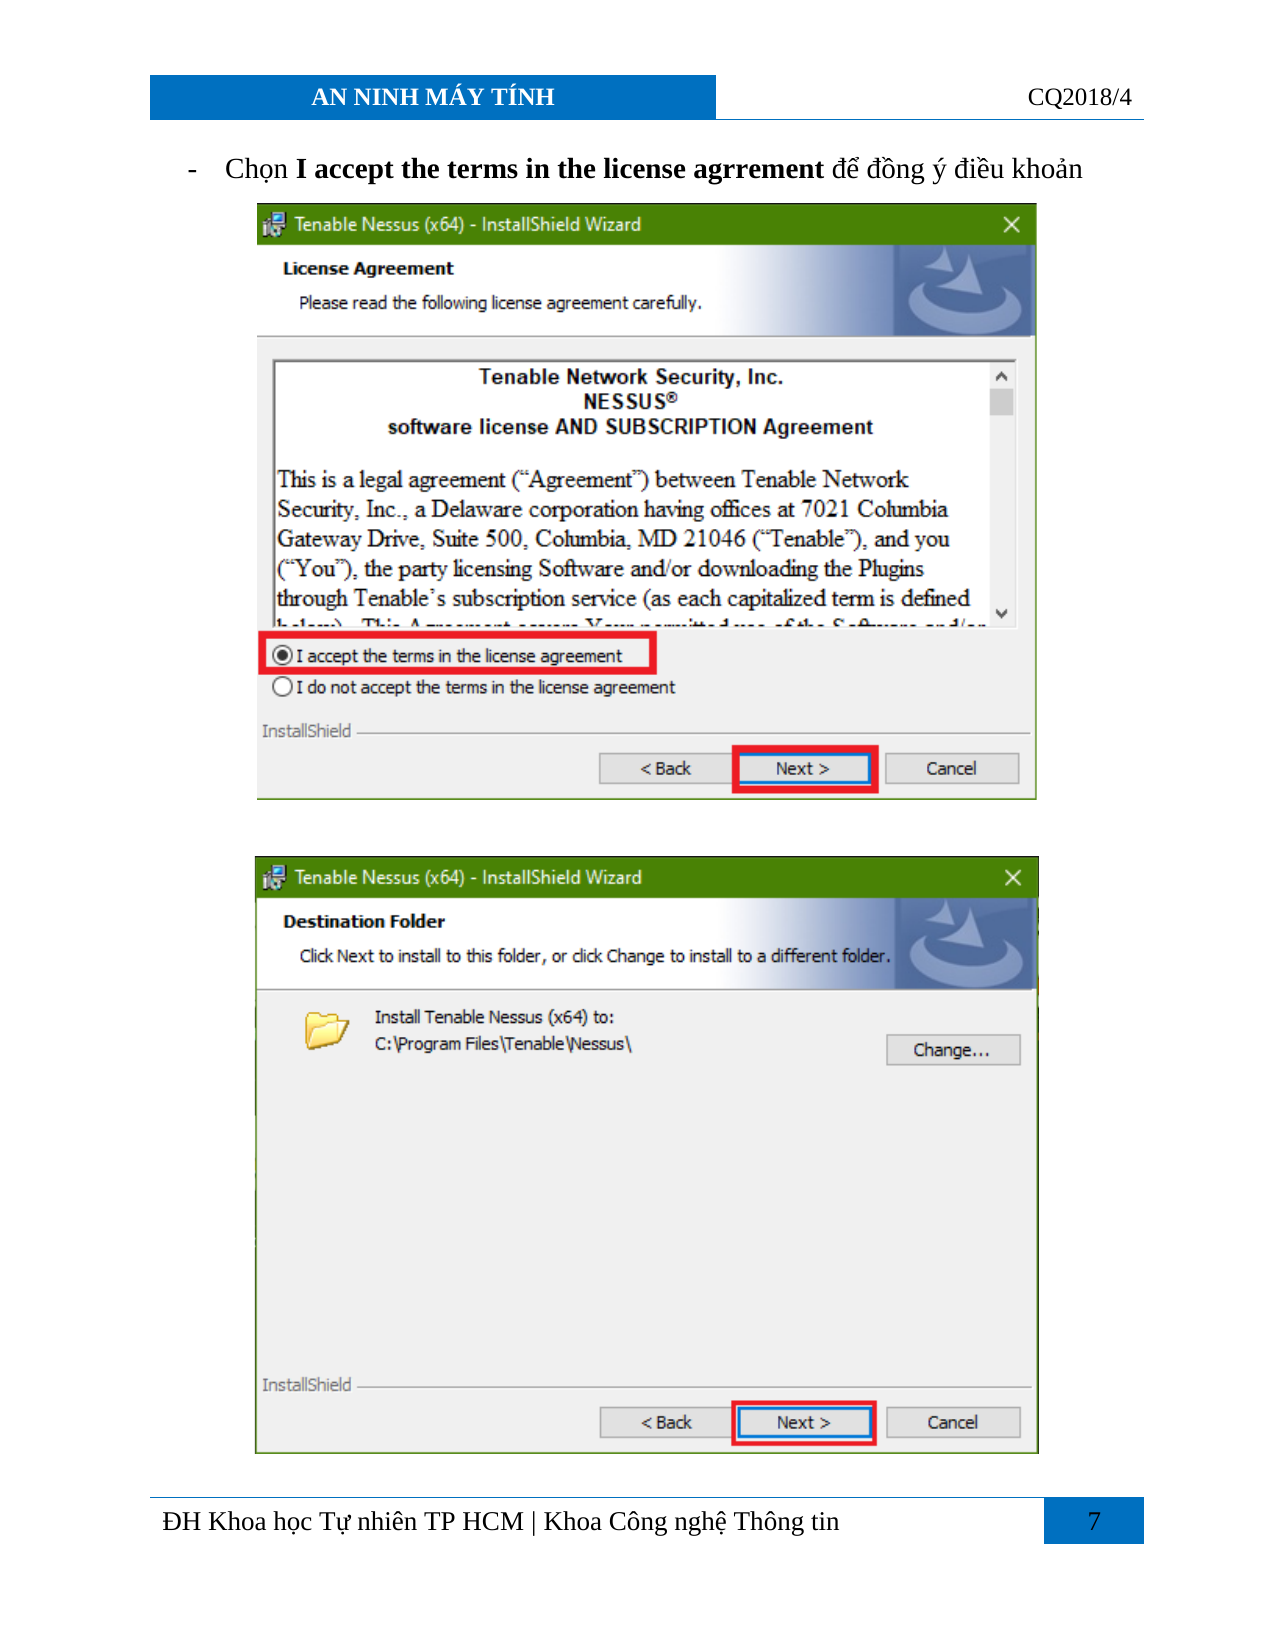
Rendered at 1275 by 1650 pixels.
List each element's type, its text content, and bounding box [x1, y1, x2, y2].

list Chọn I accept the terms in the license agrrement để đồng ý điều khoản [187, 151, 1153, 184]
picture [257, 203, 1037, 800]
picture [254, 856, 1039, 1454]
